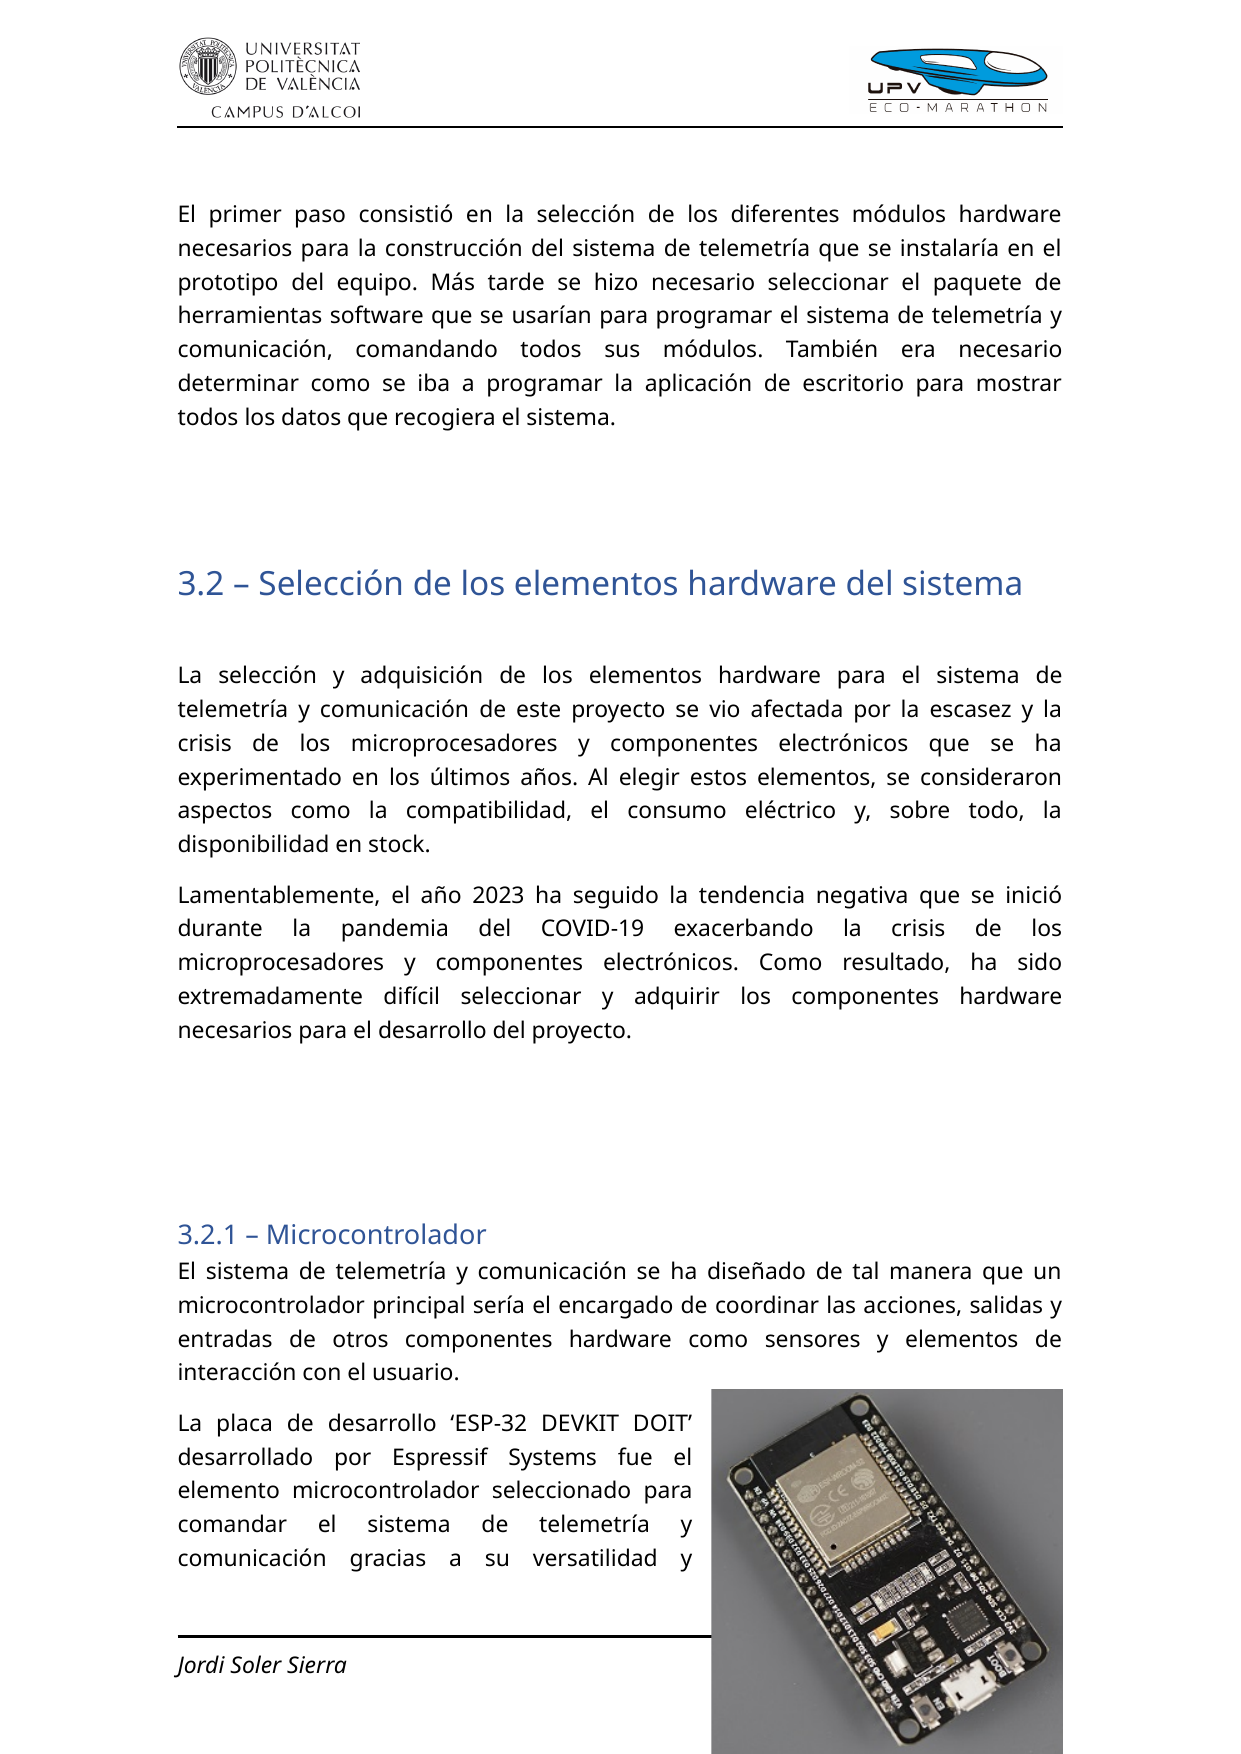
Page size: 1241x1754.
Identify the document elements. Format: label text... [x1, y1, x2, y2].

picture [177, 34, 362, 121]
text Otro aspecto destacado del ESP-32 DEVKIT DOIT es su bajo consumo de energía, lo cual es crucial para aplicaciones de telemetría que requieren un uso eficiente de la energía, especialmente cuando se trata de sistemas alimentados por batería. Esto garantiza una mayor duración de la batería y una operación más confiable y prolongada. [177, 1350, 1063, 1517]
subtitle 3.2.1 – Microcontrolador [177, 636, 1063, 673]
picture [711, 829, 1063, 1194]
picture [849, 46, 1063, 114]
text Lamentablemente, el año 2023 ha seguido la tendencia negativa que se inició durante la pandemia del COVID-19 exacerbando la crisis de los microprocesadores y componentes electrónicos. Como resultado, ha sido extremadamente difícil seleccionar y adquirir los componentes hardware necesarios para el desarrollo del proyecto. [177, 299, 1063, 466]
text El sistema de telemetría y comunicación se ha diseñado de tal manera que un microcontrolador principal sería el encargado de coordinar las acciones, salidas y entradas de otros componentes hardware como sensores y elementos de interacción con el usuario. [177, 676, 1063, 808]
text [177, 148, 1063, 280]
